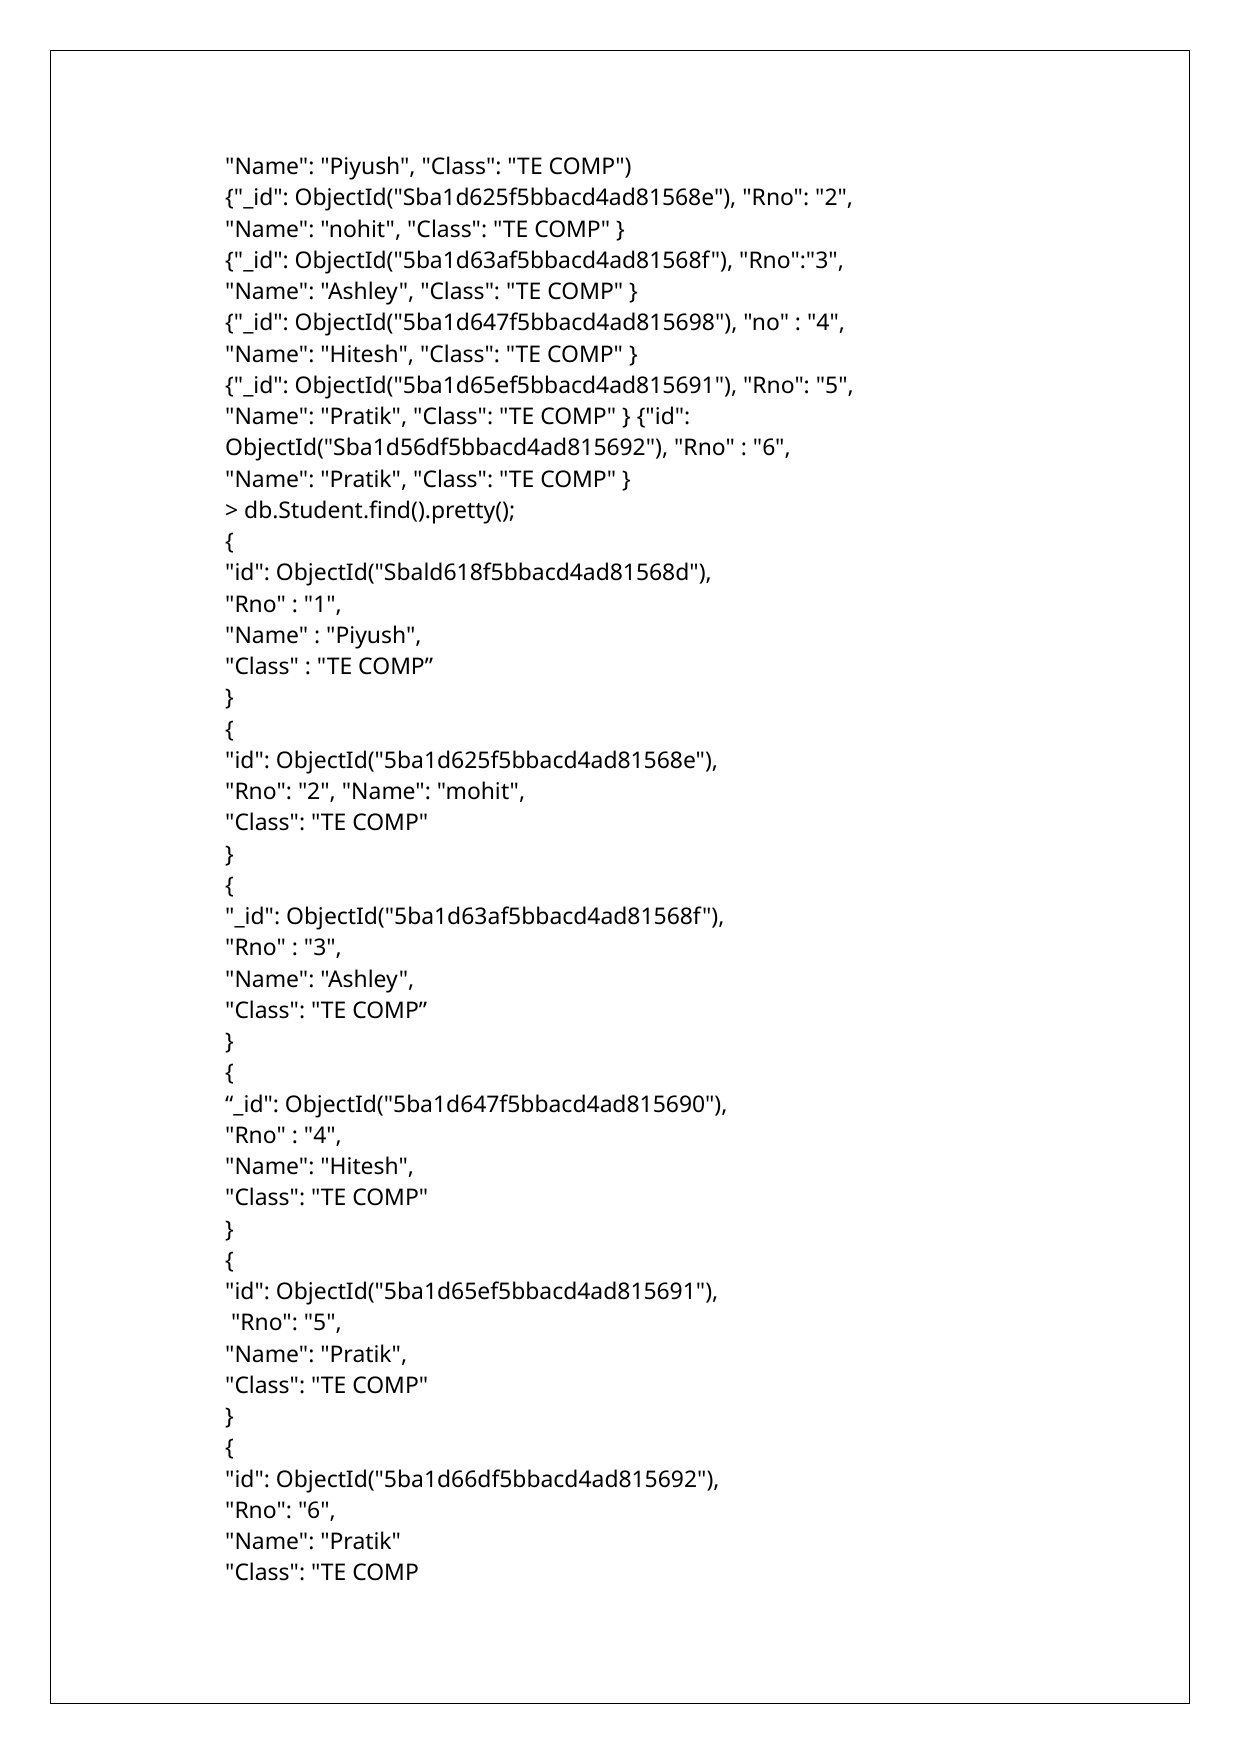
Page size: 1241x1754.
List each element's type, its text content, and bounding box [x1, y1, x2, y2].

text { [225, 1431, 1090, 1462]
text } [225, 1025, 1090, 1056]
text "Class": "TE COMP [225, 1556, 1090, 1587]
text { [225, 1244, 1090, 1275]
text "Rno": "6", [225, 1494, 1090, 1525]
text "Rno": "5", [225, 1306, 1090, 1337]
text "Name" : "Piyush", [225, 619, 1090, 650]
text {"_id": ObjectId("5ba1d63af5bbacd4ad81568f"), "Rno":"3", [225, 244, 1090, 275]
text } [225, 681, 1090, 712]
text "Class" : "TE COMP” [225, 650, 1090, 681]
text } [225, 1212, 1090, 1244]
text "Name": "nohit", "Class": "TE COMP" } [225, 212, 1090, 244]
text {"_id": ObjectId("Sba1d625f5bbacd4ad81568e"), "Rno": "2", [225, 181, 1090, 212]
text "id": ObjectId("5ba1d66df5bbacd4ad815692"), [225, 1462, 1090, 1494]
text "Rno" : "4", [225, 1119, 1090, 1150]
text "Class": "TE COMP" [225, 1181, 1090, 1212]
text "Name": "Pratik", "Class": "TE COMP" } [225, 462, 1090, 494]
text "Class": "TE COMP" [225, 806, 1090, 837]
text “_id": ObjectId("5ba1d647f5bbacd4ad815690"), [225, 1087, 1090, 1119]
text "id": ObjectId("5ba1d625f5bbacd4ad81568e"), [225, 744, 1090, 775]
text } [225, 837, 1090, 869]
text { [225, 1056, 1090, 1087]
text "Name": "Pratik" [225, 1525, 1090, 1556]
text "Rno": "2", "Name": "mohit", [225, 775, 1090, 806]
text ObjectId("Sba1d56df5bbacd4ad815692"), "Rno" : "6", [225, 431, 1090, 462]
text } [225, 1400, 1090, 1431]
text "Name": "Ashley", [225, 962, 1090, 994]
text "Name": "Piyush", "Class": "TE COMP") [225, 150, 1090, 181]
text "Name": "Pratik", [225, 1337, 1090, 1369]
text "Rno" : "1", [225, 587, 1090, 619]
text "Class": "TE COMP" [225, 1369, 1090, 1400]
text "Name": "Hitesh", "Class": "TE COMP" } [225, 337, 1090, 369]
text "Class": "TE COMP” [225, 994, 1090, 1025]
text "Rno" : "3", [225, 931, 1090, 962]
text "_id": ObjectId("5ba1d63af5bbacd4ad81568f"), [225, 900, 1090, 931]
text "id": ObjectId("Sbald618f5bbacd4ad81568d"), [225, 556, 1090, 587]
text { [225, 525, 1090, 556]
text {"_id": ObjectId("5ba1d647f5bbacd4ad815698"), "no" : "4", [225, 306, 1090, 337]
text "id": ObjectId("5ba1d65ef5bbacd4ad815691"), [225, 1275, 1090, 1306]
text "Name": "Hitesh", [225, 1150, 1090, 1181]
text "Name": "Pratik", "Class": "TE COMP" } {"id": [225, 400, 1090, 431]
text { [225, 869, 1090, 900]
text {"_id": ObjectId("5ba1d65ef5bbacd4ad815691"), "Rno": "5", [225, 369, 1090, 400]
text { [225, 712, 1090, 744]
text "Name": "Ashley", "Class": "TE COMP" } [225, 275, 1090, 306]
text > db.Student.find().pretty(); [225, 494, 1090, 525]
